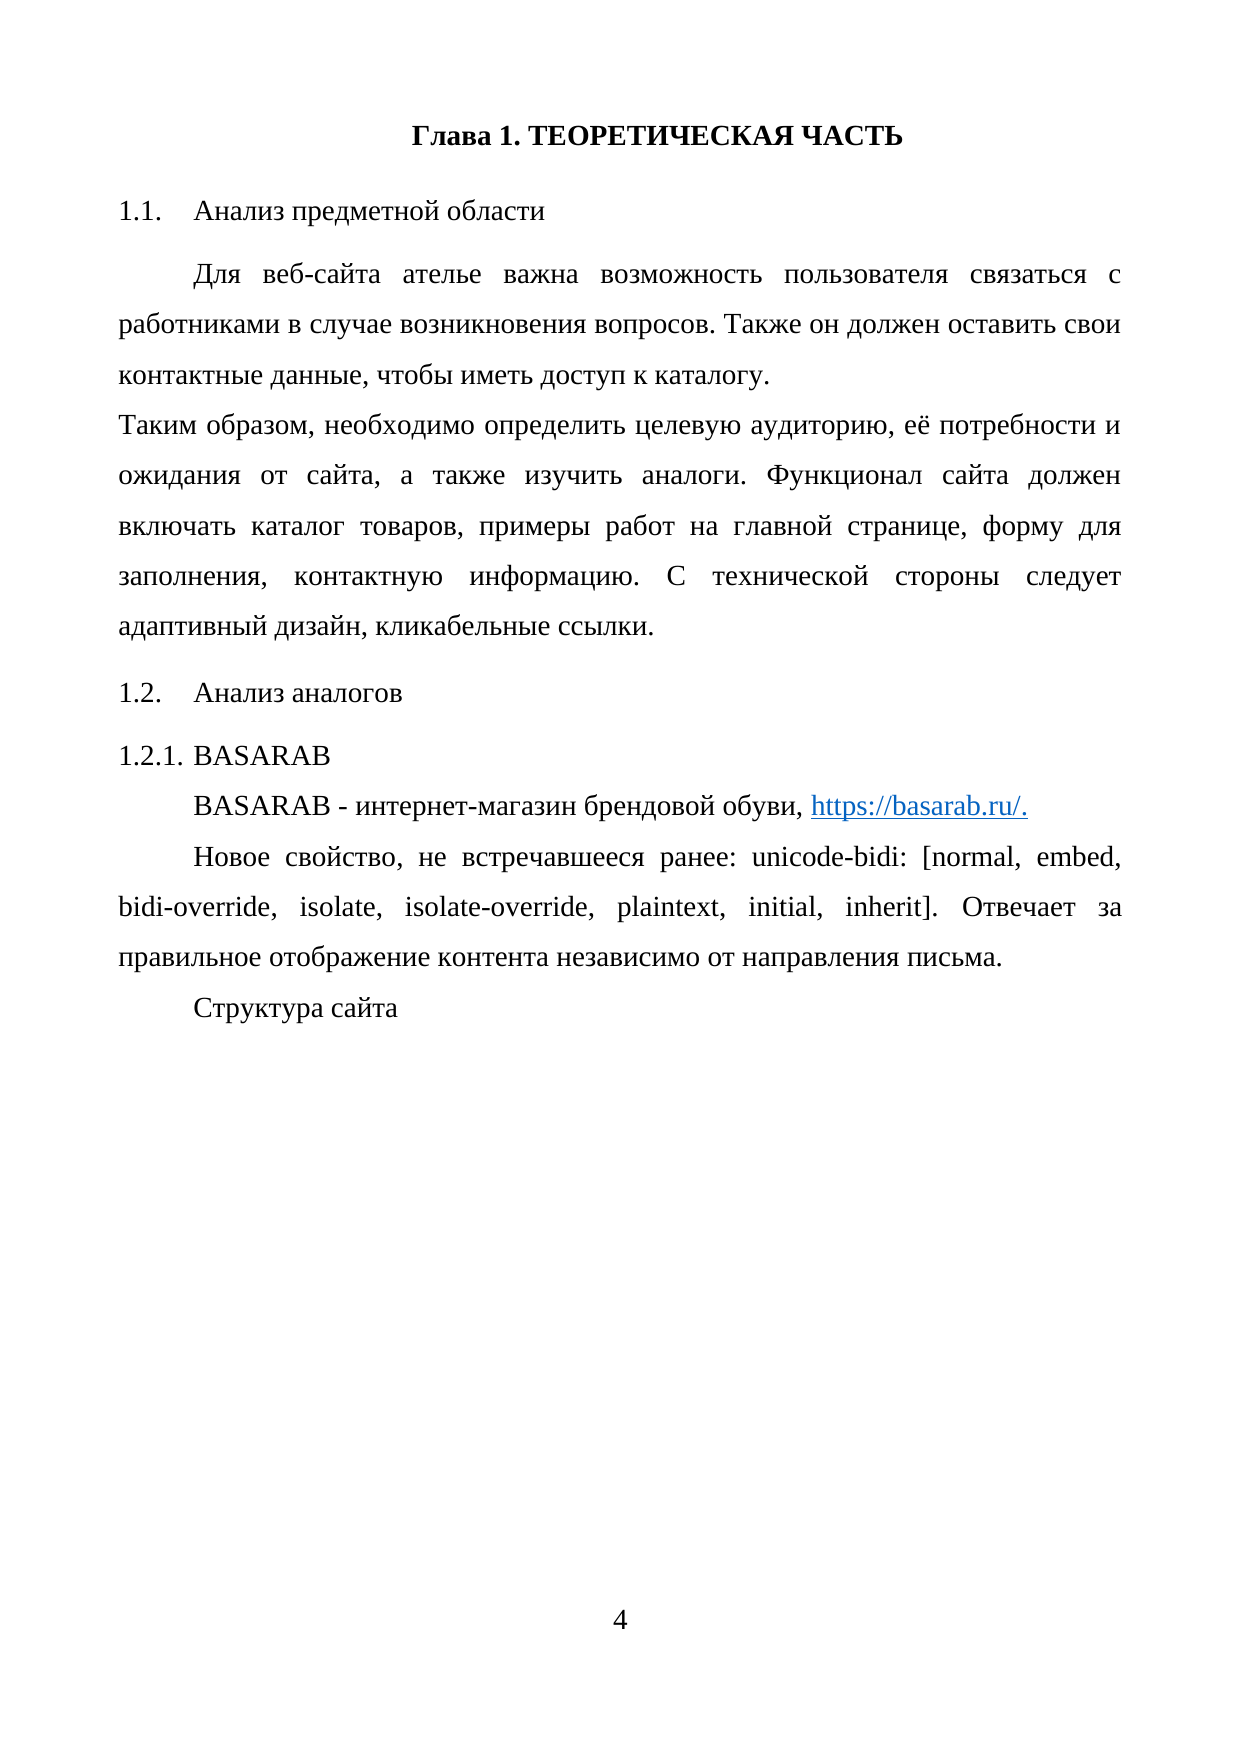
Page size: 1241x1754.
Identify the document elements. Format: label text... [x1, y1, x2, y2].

subtitle Глава 1. ТЕОРЕТИЧЕСКАЯ ЧАСТЬ [193, 118, 1122, 152]
text Новое свойство, не встречавшееся ранее: unicode-bidi: [normal, embed, bidi-override, isolate, isolate-override, plaintext, initial, inherit]. Отвечает за правильное отображение контента независимо от направления письма. [118, 839, 1122, 973]
text Таким образом, необходимо определить целевую аудиторию, её потребности и ожидания от сайта, а также изучить аналоги. Функционал сайта должен включать каталог товаров, примеры работ на главной странице, форму для заполнения, контактную информацию. С технической стороны следует адаптивный дизайн, кликабельные ссылки. [118, 407, 1122, 642]
text Структура сайта [118, 990, 1122, 1023]
text Для веб-сайта ателье важна возможность пользователя связаться с работниками в случае возникновения вопросов. Также он должен оставить свои контактные данные, чтобы иметь доступ к каталогу. [118, 256, 1122, 390]
subtitle Анализ аналогов [118, 675, 1122, 709]
text BASARAB - интернет-магазин брендовой обуви, https://basarab.ru/. [118, 788, 1122, 822]
list BASARAB [118, 738, 1122, 772]
subtitle Анализ предметной области [118, 193, 1122, 227]
